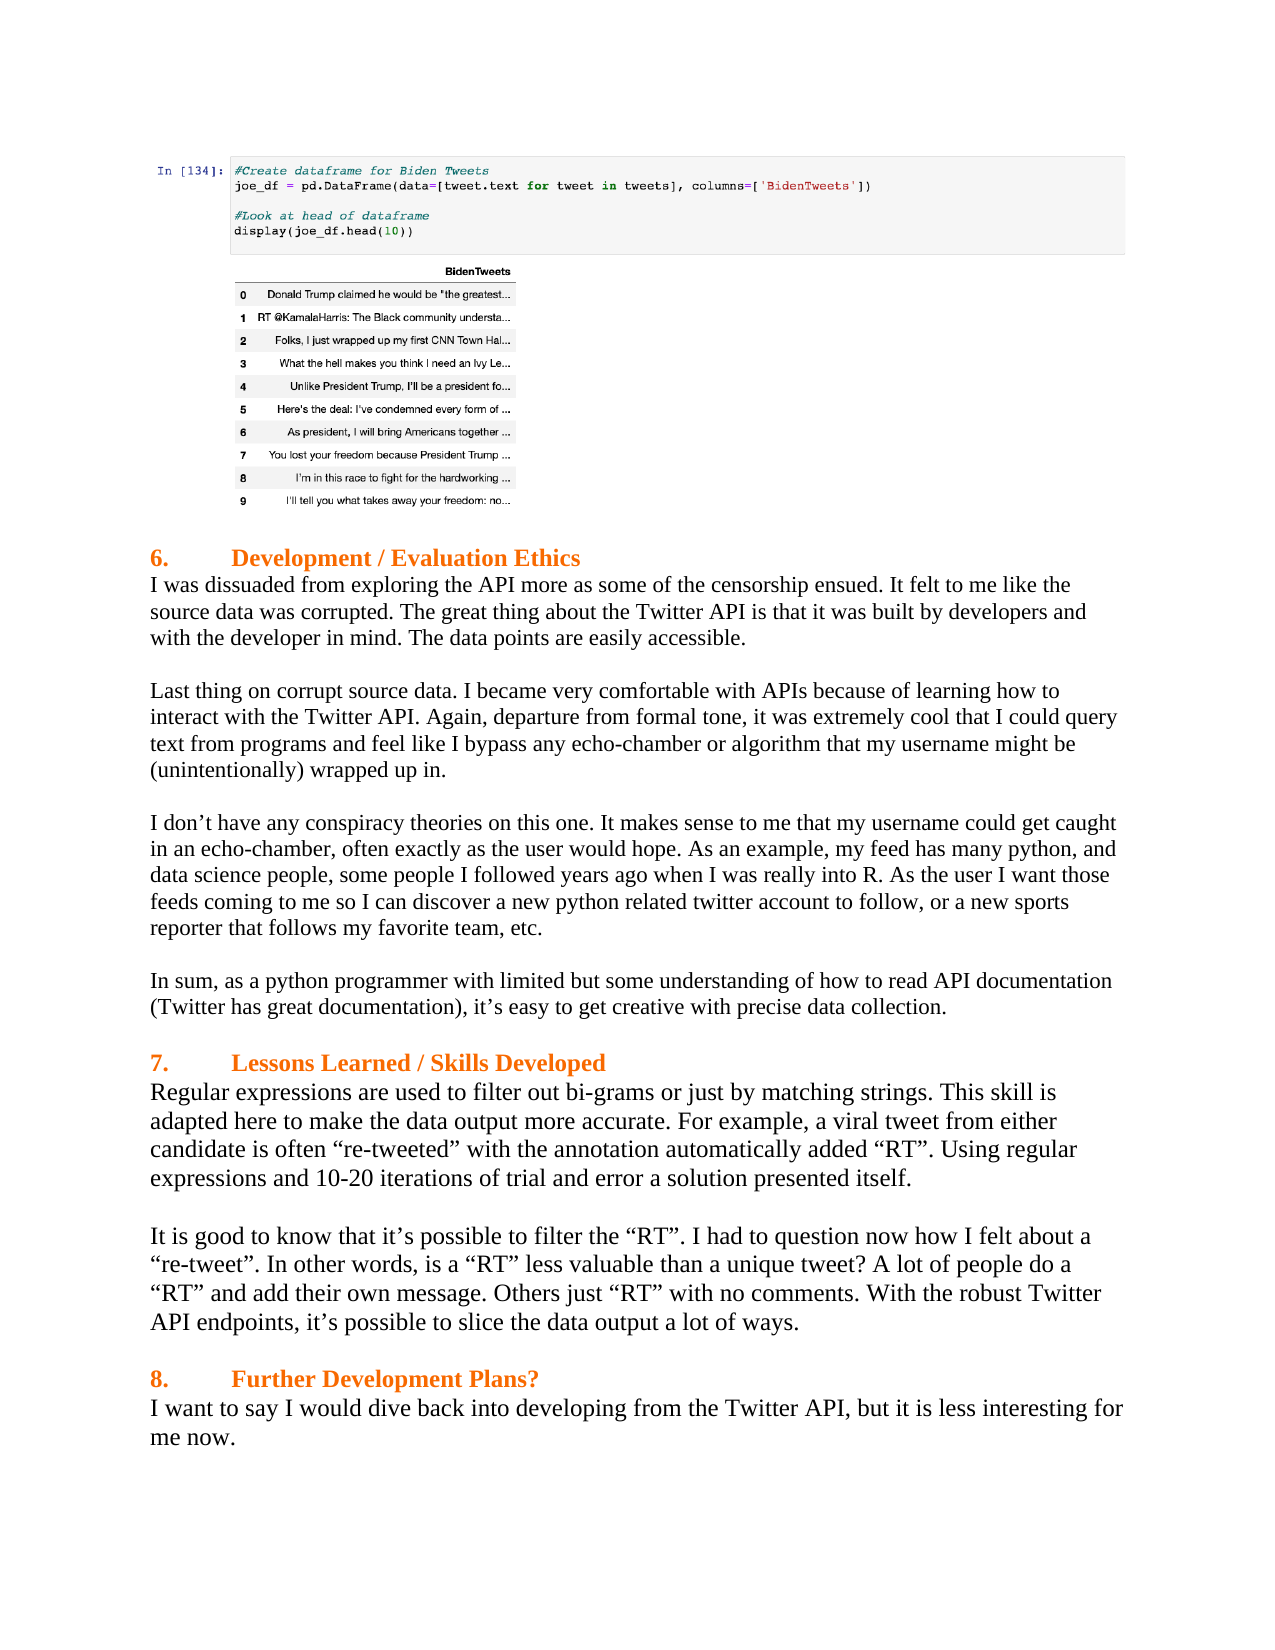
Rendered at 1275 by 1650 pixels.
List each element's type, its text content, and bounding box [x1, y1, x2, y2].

picture [150, 150, 1125, 514]
text In sum, as a python programmer with limited but some understanding of how to read API documentation (Twitter has great documentation), it’s easy to get creative with precise data collection. [150, 967, 1125, 1019]
text I don’t have any conspiracy theories on this one. It makes sense to me that my username could get caught in an echo-chamber, often exactly as the user would hope. As an example, my feed has many python, and data science people, some people I followed years ago when I was really into R. As the user I want those feeds coming to me so I can discover a new python related twitter account to follow, or a new sports reporter that follows my favorite team, etc. [150, 809, 1125, 941]
list Lessons Learned / Skills Developed [150, 1048, 1125, 1077]
text Last thing on corrupt source data. I became very comfortable with APIs because of learning how to interact with the Twitter API. Again, departure from formal tone, it was extremely cool that I could query text from programs and feel like I bypass any echo-chamber or algorithm that my username might be (unintentionally) wrapped up in. [150, 677, 1125, 782]
text Regular expressions are used to filter out bi-grams or just by matching strings. This skill is adapted here to make the data output more accurate. For example, a viral tweet from either candidate is often “re-tweeted” with the annotation automatically added “RT”. Using regular expressions and 10-20 iterations of trial and error a solution presented itself. [150, 1077, 1125, 1192]
text It is good to know that it’s possible to filter the “RT”. I had to question now how I felt about a “re-tweet”. In other words, is a “RT” less valuable than a unique tweet? A lot of people do a “RT” and add their own message. Others just “RT” with no comments. With the robust Twitter API endpoints, it’s possible to slice the data output a lot of ways. [150, 1221, 1125, 1336]
list Development / Evaluation Ethics [150, 543, 1125, 572]
text I want to say I would dive back into developing from the Twitter API, but it is less interesting for me now. [150, 1393, 1125, 1451]
text I was dissuaded from exploring the API more as some of the censorship ensued. It felt to me like the source data was corrupted. The great thing about the Twitter API is that it was built by developers and with the developer in mind. The data points are easily accessible. [150, 572, 1125, 651]
list Further Development Plans? [150, 1364, 1125, 1393]
